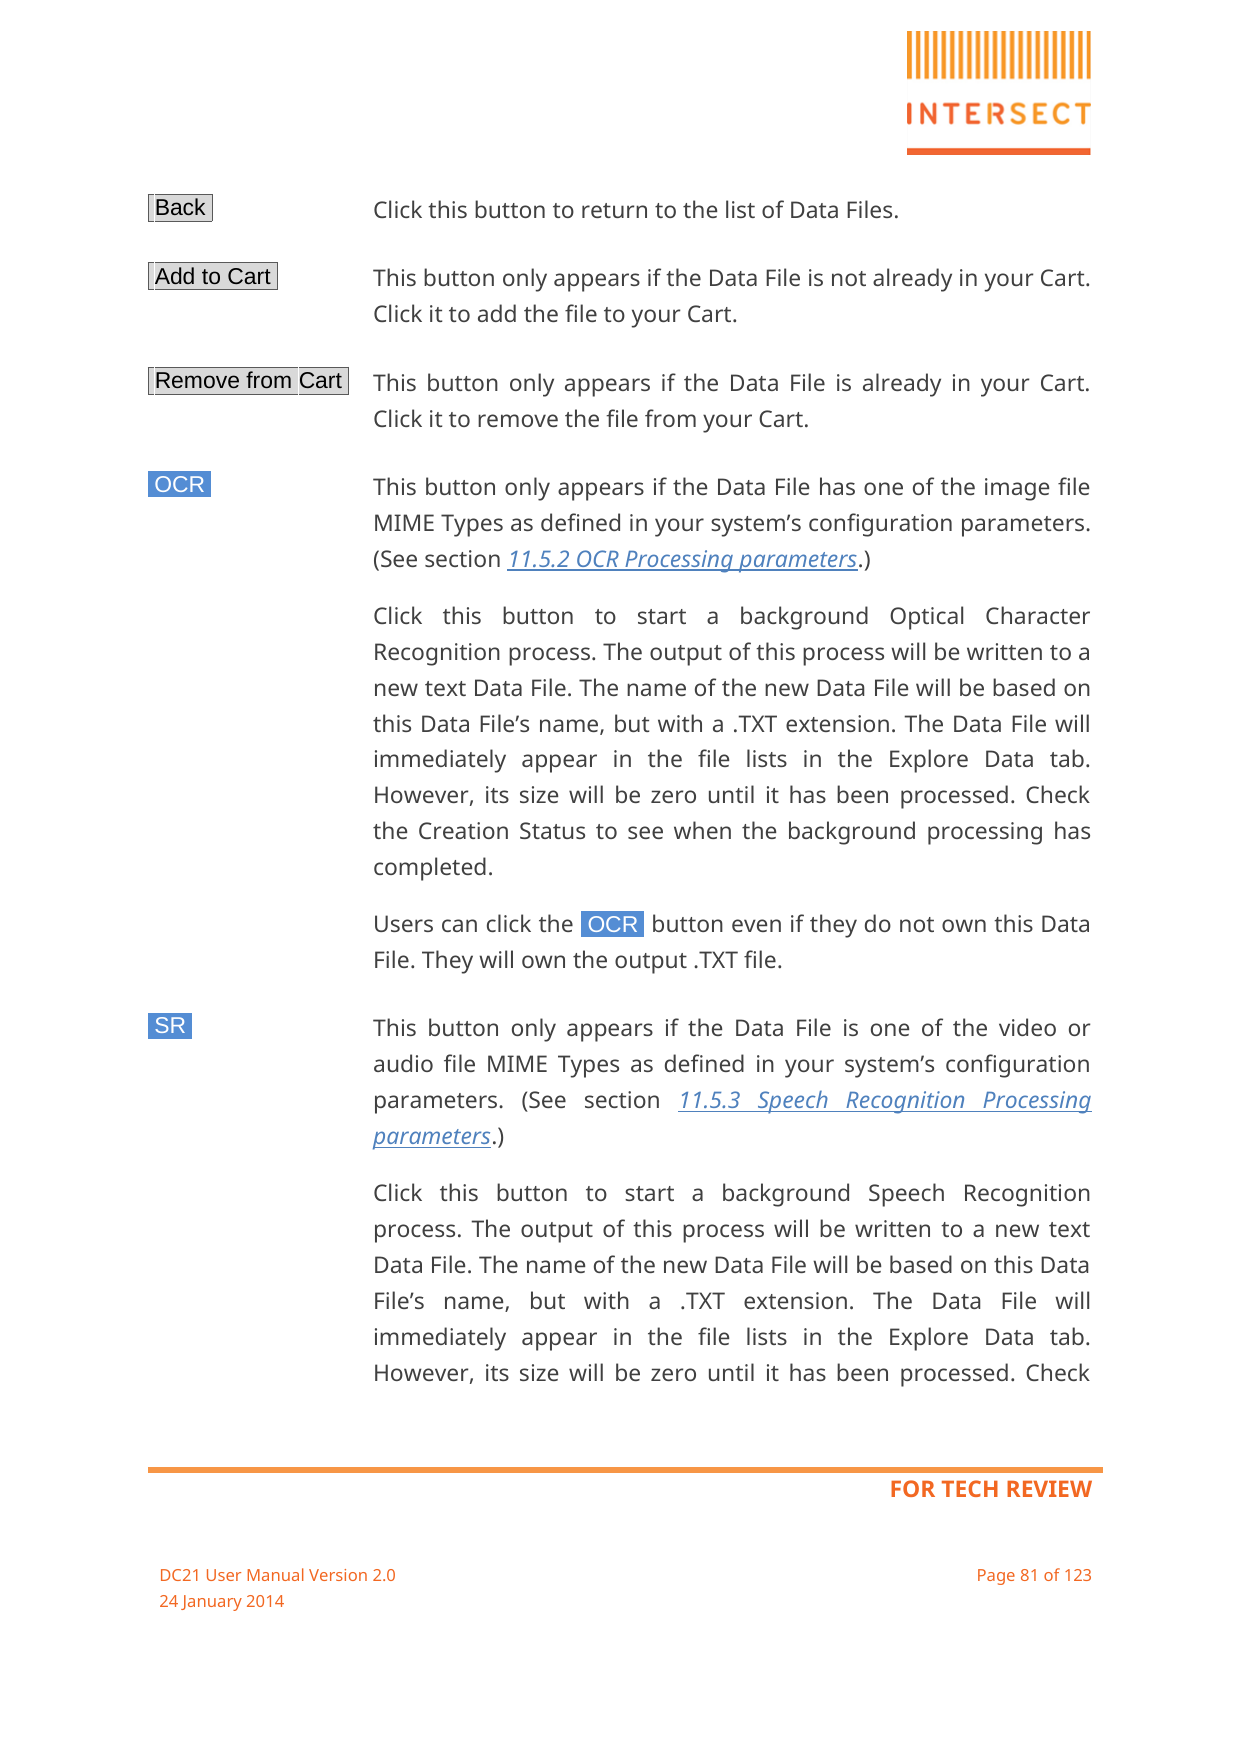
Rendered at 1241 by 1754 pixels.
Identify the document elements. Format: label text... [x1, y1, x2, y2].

picture [905, 29, 1093, 157]
table_header Click this button to return to the list of Data Files. [362, 181, 1103, 250]
table_cell SR [136, 1000, 362, 1388]
table_cell This button only appears if the Data File is not already in your Cart. Click it to add the file to your Cart. [362, 250, 1103, 354]
table_cell Remove from Cart [136, 354, 362, 458]
table_cell Add to Cart [136, 250, 362, 354]
table_cell This button only appears if the Data File is already in your Cart. Click it to remove the file from your Cart. [362, 354, 1103, 458]
table_header Back [136, 181, 362, 250]
table_cell OCR [136, 459, 362, 1000]
table_cell This button only appears if the Data File has one of the image file MIME Types as defined in your system’s configuration parameters. (See section .) Click this button to start a background Optical Character Recognition process. The output of this process will be written to a new text Data File. The name of the new Data File will be based on this Data File’s name, but with a .TXT extension. The Data File will immediately appear in the file lists in the Explore Data tab. However, its size will be zero until it has been processed. Check the Creation Status to see when the background processing has completed. Users can click the OCR button even if they do not own this Data File. They will own the output .TXT file. [362, 459, 1103, 1000]
